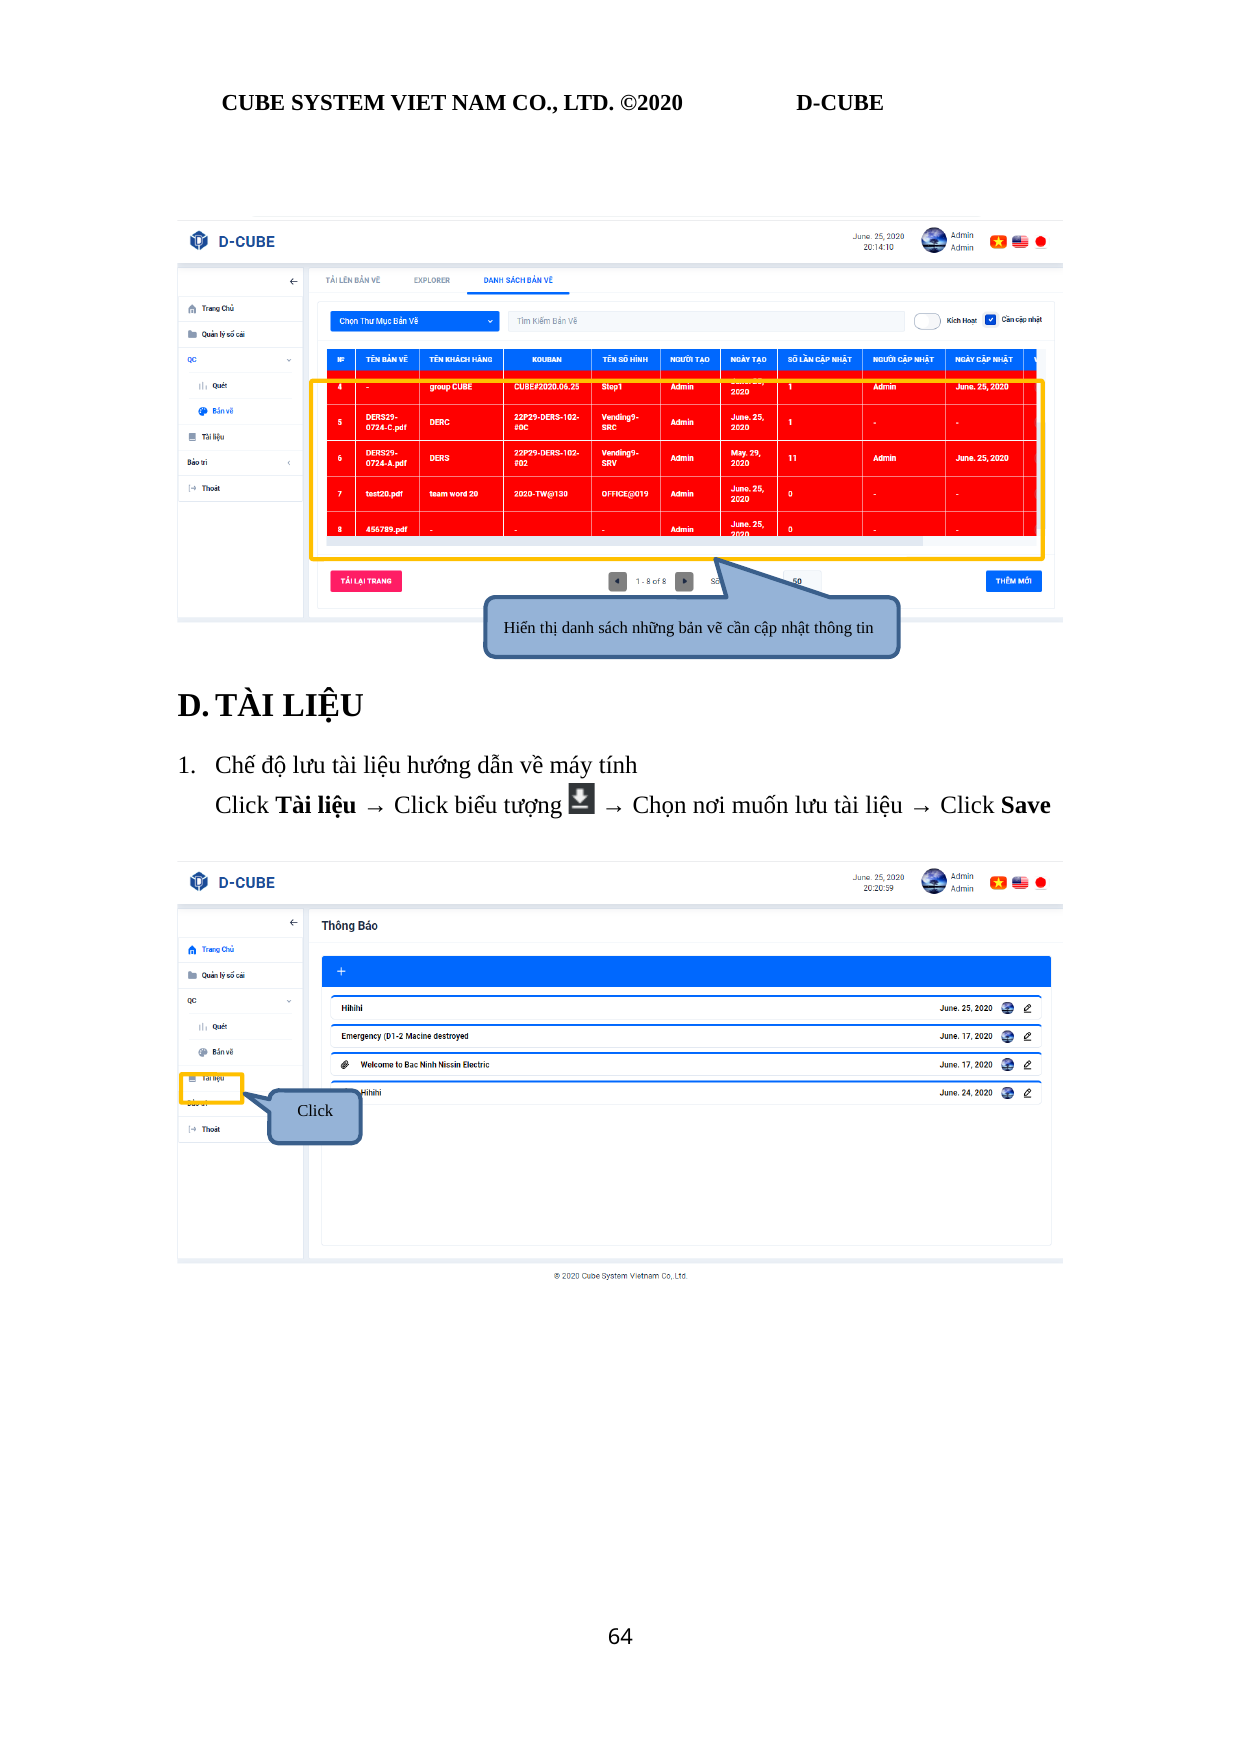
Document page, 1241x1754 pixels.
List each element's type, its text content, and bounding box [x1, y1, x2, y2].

picture [177, 216, 1063, 647]
picture [568, 783, 595, 814]
text Click Tài liệu → Click biểu tượng → Chọn nơi muốn lưu tài liệu → Click Save [215, 783, 1063, 821]
picture [177, 858, 1063, 1288]
subtitle TÀI LIỆU [177, 667, 1063, 742]
picture [314, 383, 1040, 557]
subtitle Chế độ lưu tài liệu hướng dẫn về máy tính [177, 746, 1063, 783]
